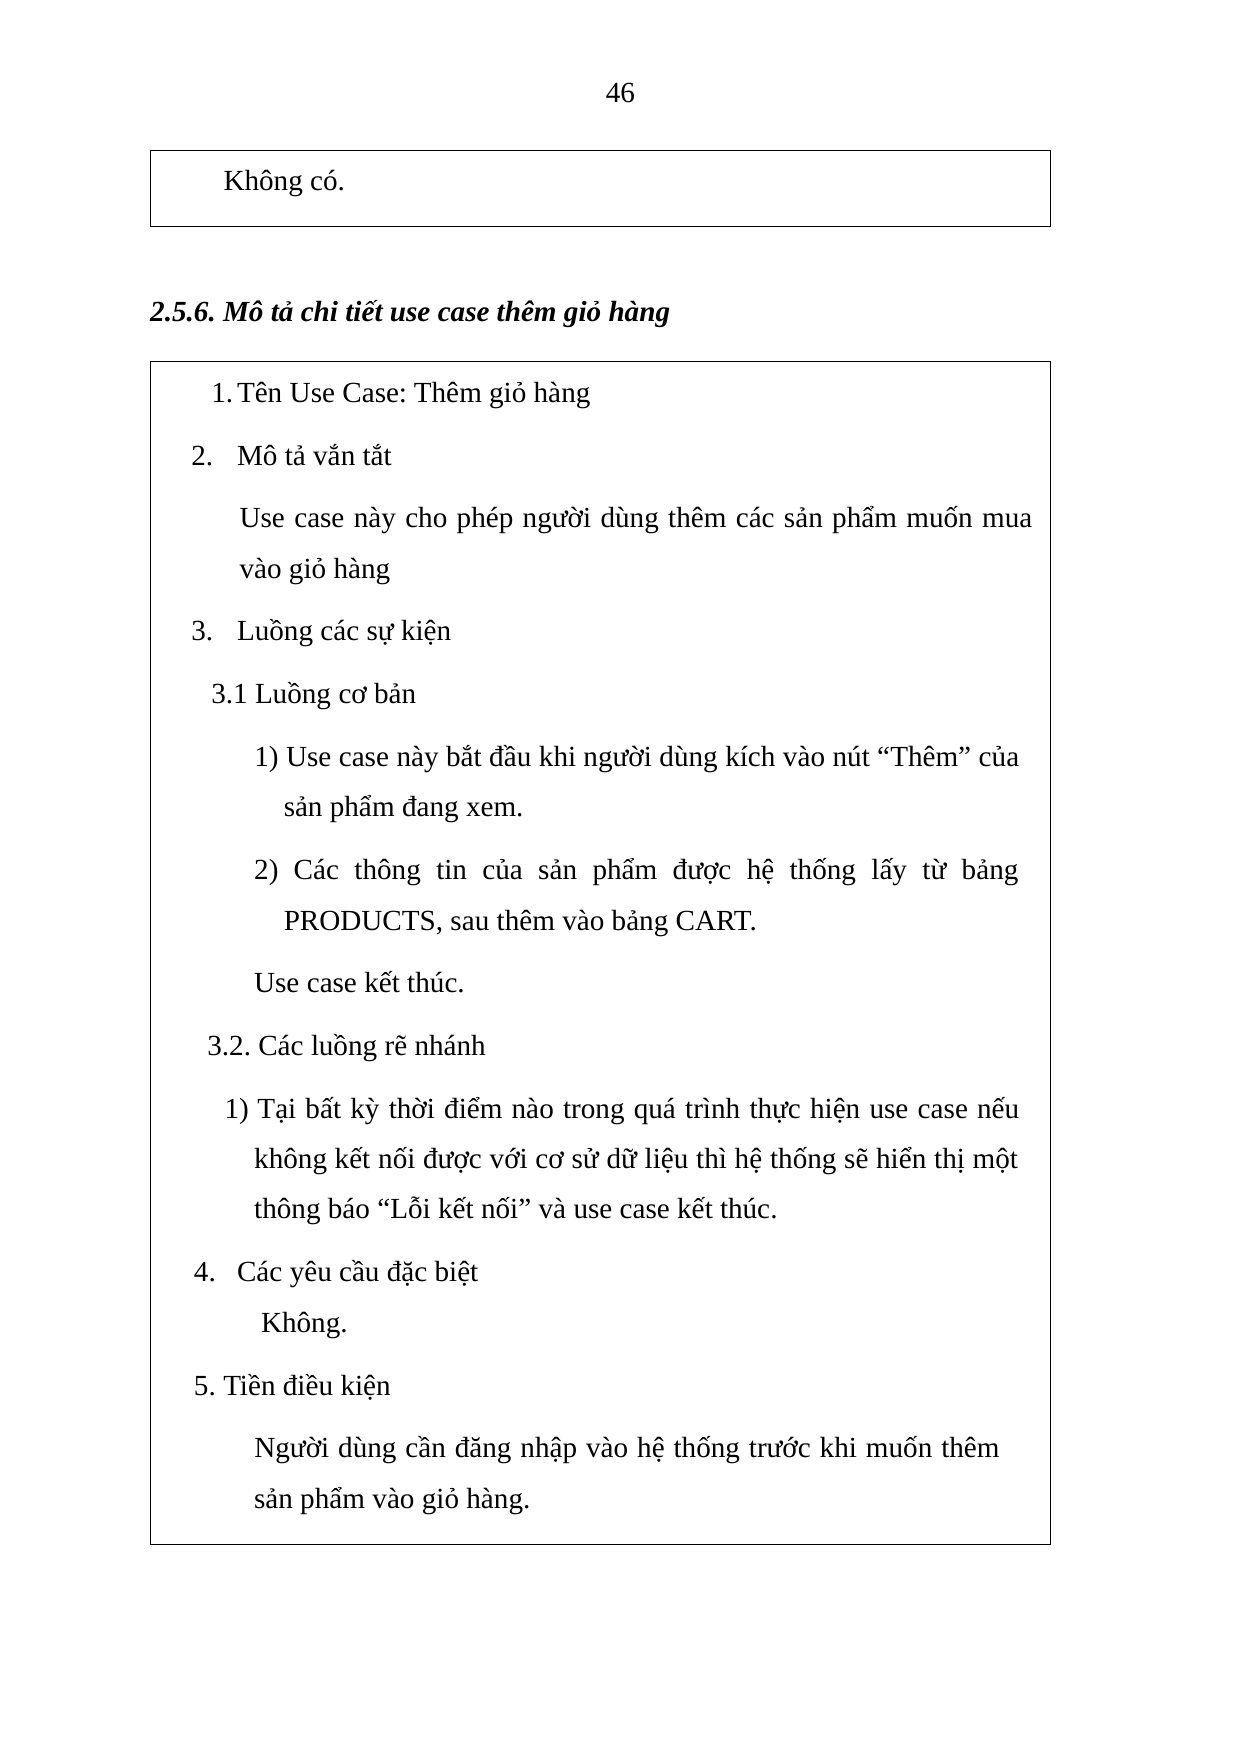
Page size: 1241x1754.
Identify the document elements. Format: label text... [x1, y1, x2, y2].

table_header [151, 362, 1050, 1543]
text 2.5.6. Mô tả chi tiết use case thêm giỏ hàng [150, 294, 1090, 328]
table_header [151, 151, 1050, 226]
